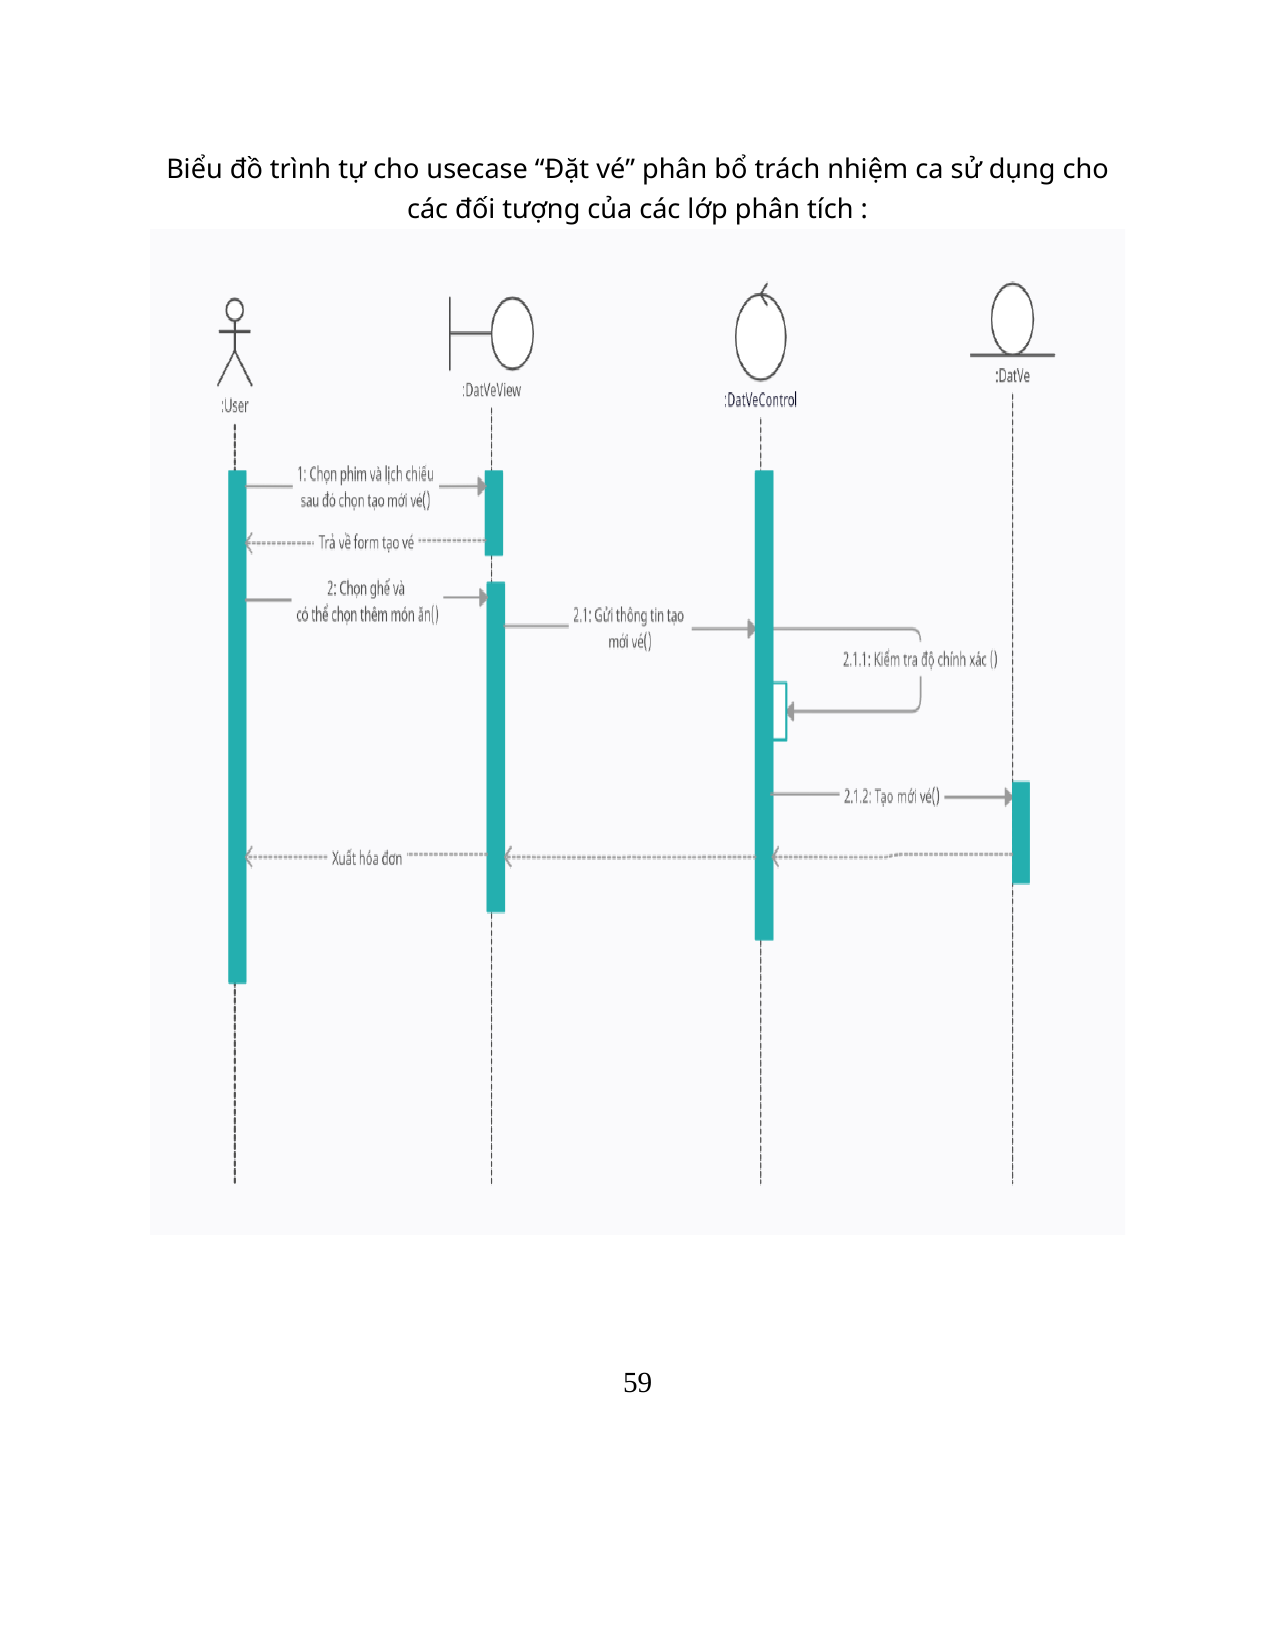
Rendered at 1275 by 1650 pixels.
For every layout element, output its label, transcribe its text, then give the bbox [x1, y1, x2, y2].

text Biểu đồ trình tự cho usecase “Đặt vé” phân bổ trách nhiệm ca sử dụng cho các đối tượng của các lớp phân tích : [150, 150, 1125, 229]
picture [150, 229, 1125, 1235]
